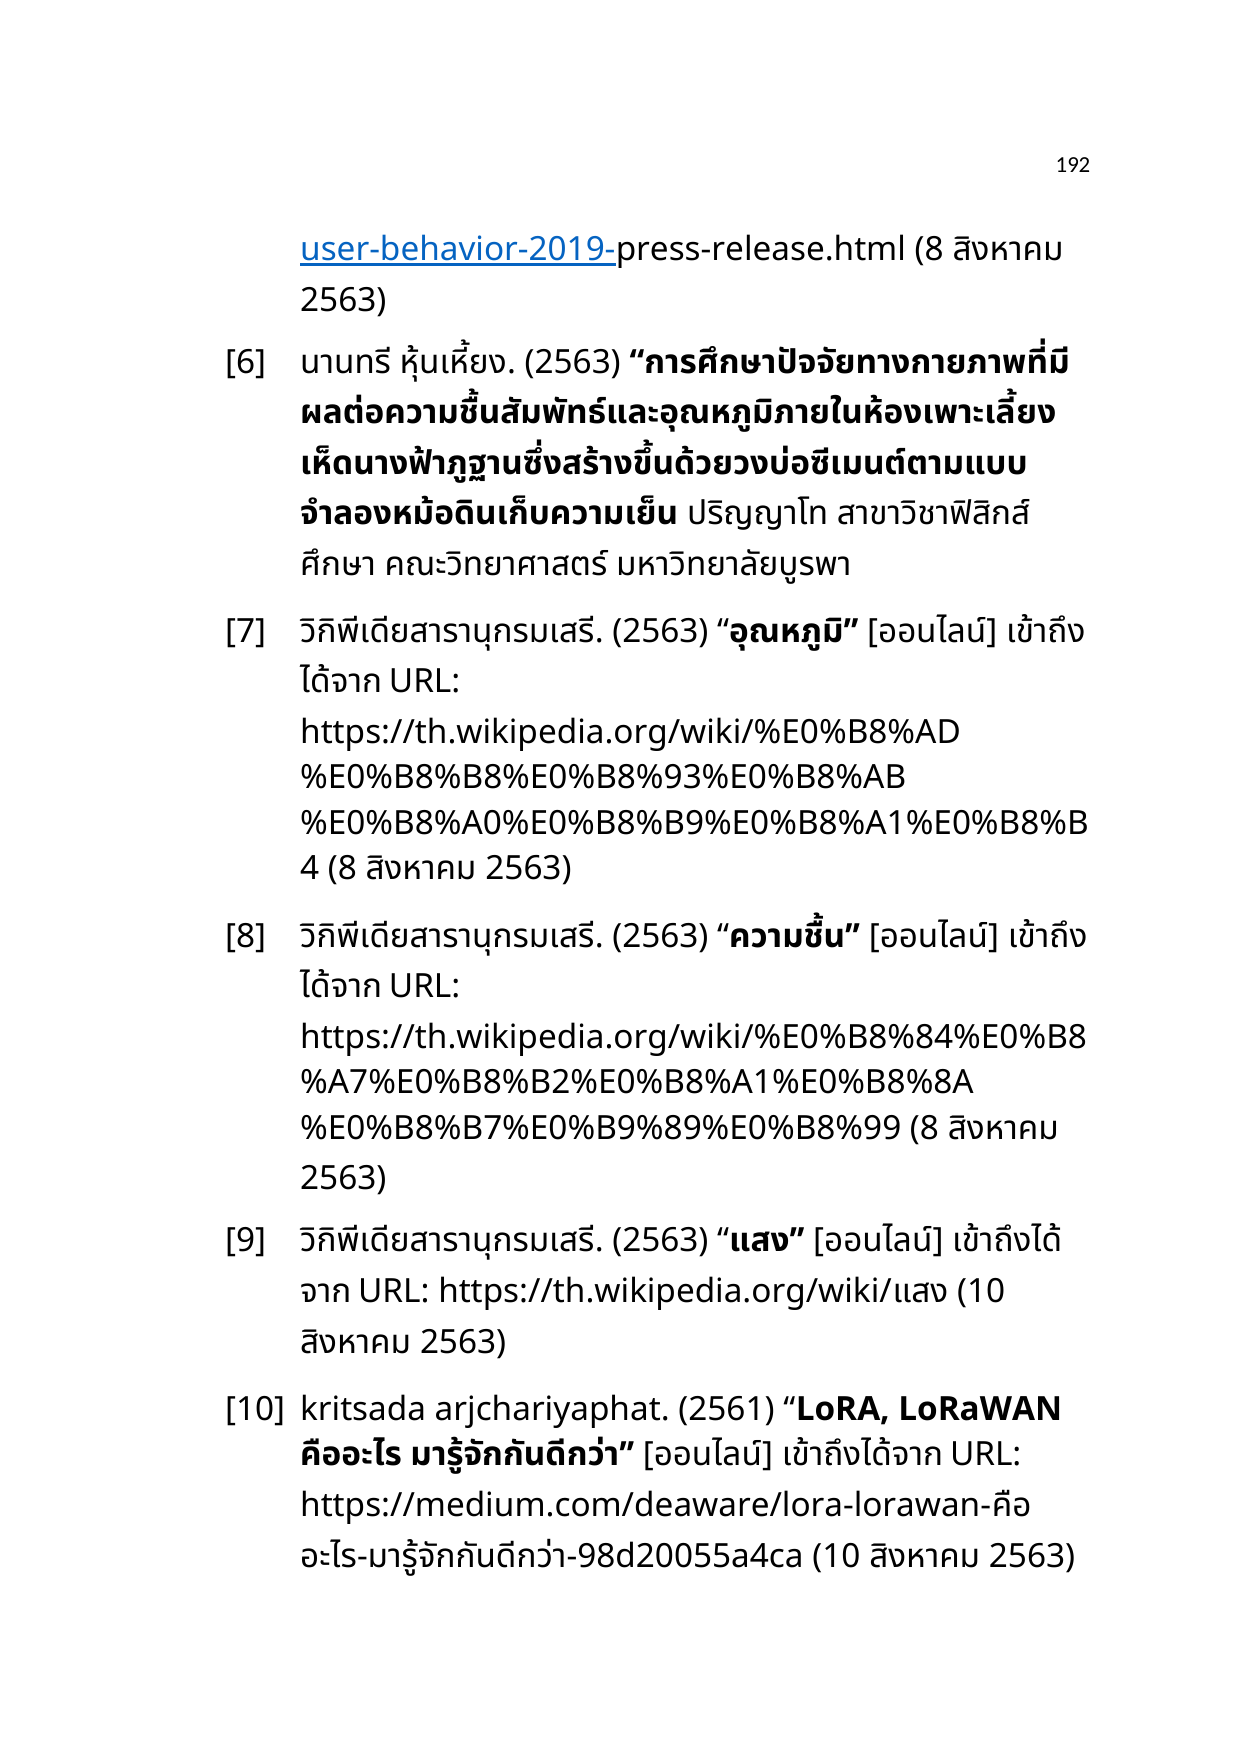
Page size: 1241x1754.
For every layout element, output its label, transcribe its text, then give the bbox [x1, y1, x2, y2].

text [8] วิกิพีเดียสารานุกรมเสรี. (2563) “ความชื้น” [ออนไลน์] เข้าถึงได้จากURL: https://th.wikipedia.org/wiki/%E0%B8%84%E0%B8%A7%E0%B8%B2%E0%B8%A1%E0%B8%8A%E0%B8%B7%E0%B9%89%E0%B8%99 (8 สิงหาคม 2563) [225, 911, 1090, 1199]
text [7] วิกิพีเดียสารานุกรมเสรี. (2563) “อุณหภูมิ” [ออนไลน์] เข้าถึงได้จากURL: https://th.wikipedia.org/wiki/%E0%B8%AD%E0%B8%B8%E0%B8%93%E0%B8%AB%E0%B8%A0%E0%B8%B9%E0%B8%A1%E0%B8%B4 (8 สิงหาคม 2563) [225, 607, 1090, 895]
text [9] วิกิพีเดียสารานุกรมเสรี. (2563) “แสง” [ออนไลน์] เข้าถึงได้จากURL: https://th.wikipedia.org/wiki/แสง (10 สิงหาคม 2563) [225, 1216, 1090, 1368]
text [10] kritsada arjchariyaphat. (2561) “LoRA, LoRaWAN คืออะไร มารู้จักกันดีกว่า” [ออนไลน์] เข้าถึงได้จากURL: https://medium.com/deaware/lora-lorawan-คืออะไร-มารู้จักกันดีกว่า-98d20055a4ca (10 สิงหาคม 2563) [225, 1385, 1090, 1582]
text [6] นานทรี หุ้นเหี้ยง. (2563) “การศึกษาปัจจัยทางกายภาพที่มีผลต่อความชื้นสัมพัทธ์และอุณหภูมิภายในห้องเพาะเลี้ยงเห็ดนางฟ้าภูฐานซึ่งสร้างขึ้นด้วยวงบ่อซีเมนต์ตามแบบจำลองหม้อดินเก็บความเย็น ปริญญาโท สาขาวิชาฟิสิกส์ศึกษา คณะวิทยาศาสตร์ มหาวิทยาลัยบูรพา [225, 338, 1090, 590]
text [225, 225, 1090, 321]
